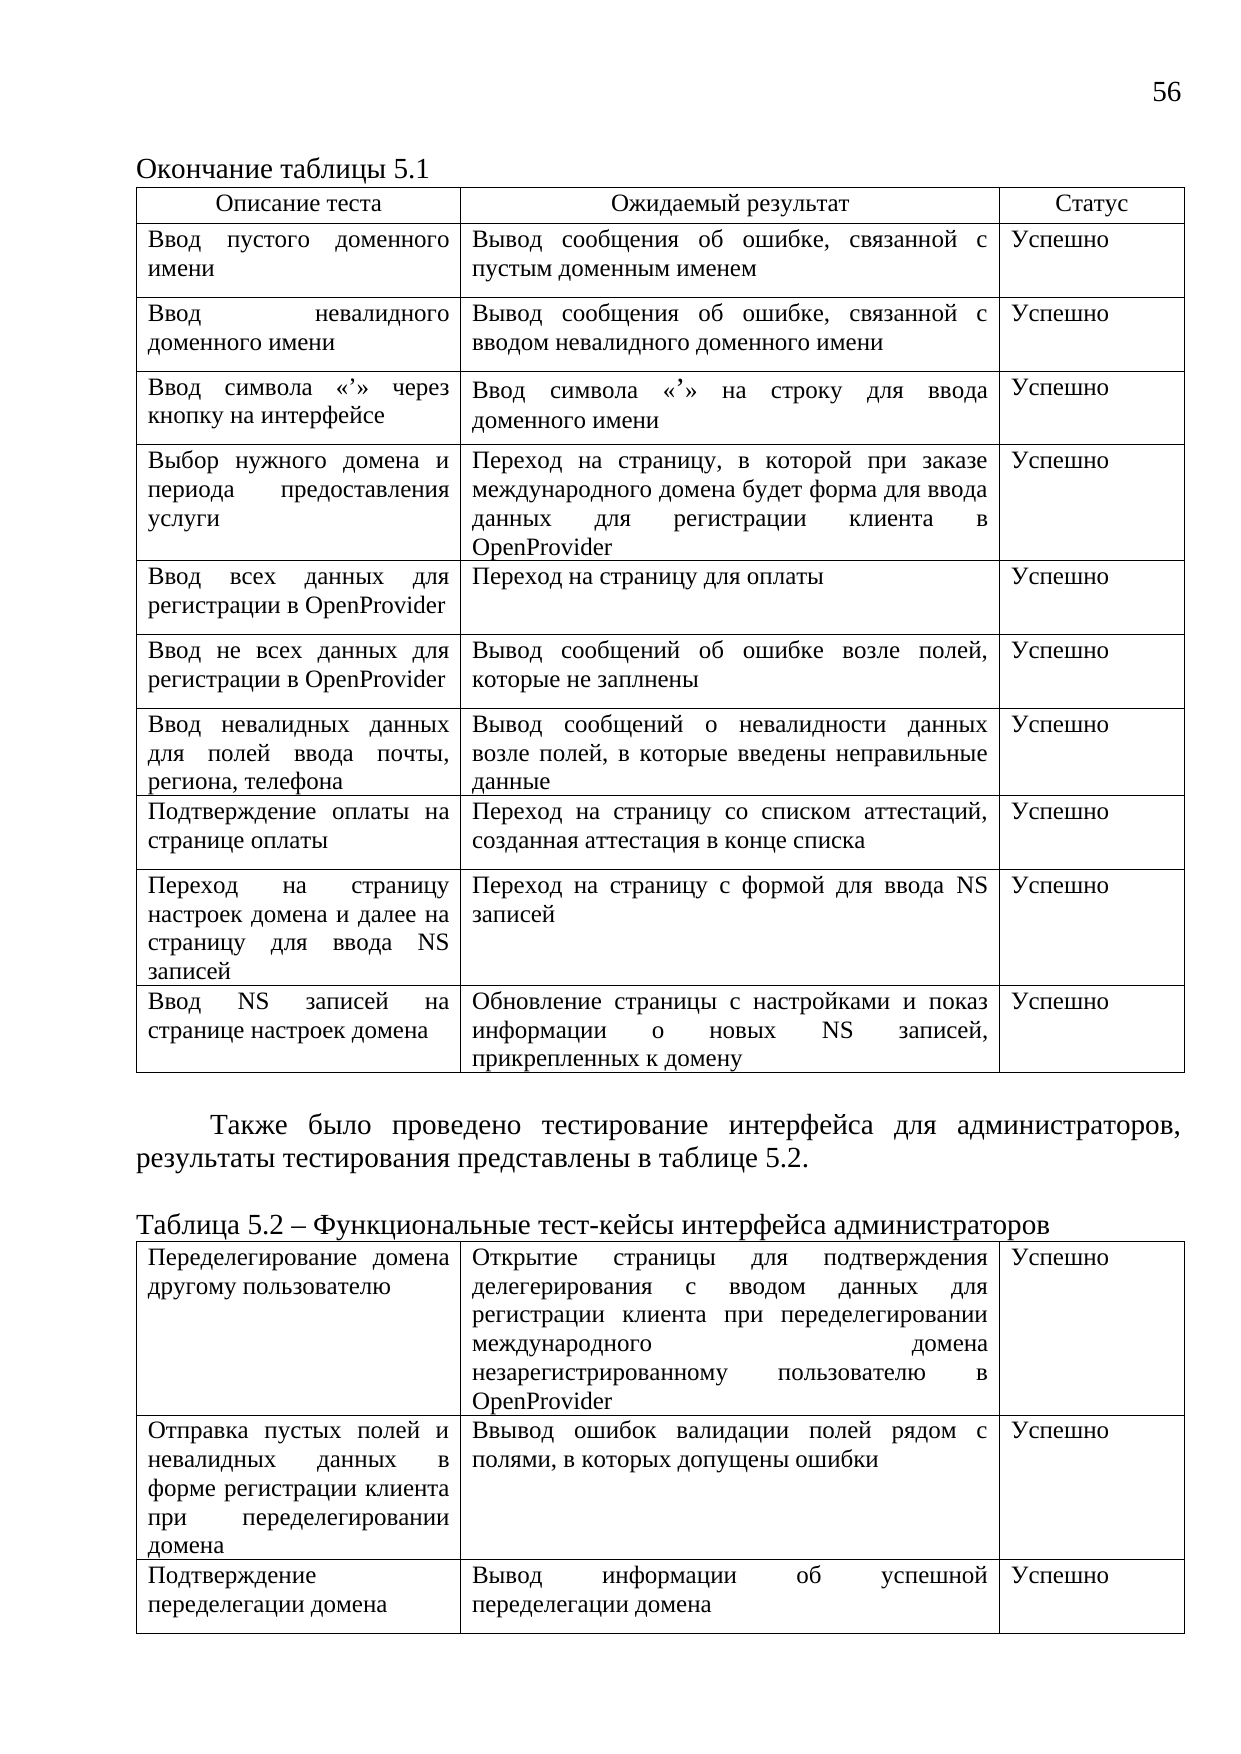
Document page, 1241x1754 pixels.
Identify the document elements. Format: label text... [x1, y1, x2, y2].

table_cell Выбор нужного домена и периода предоставления услуги [137, 445, 460, 560]
table_cell Успешно [1000, 445, 1184, 560]
table_cell Ввывод ошибок валидации полей рядом с полями, в которых допущены ошибки [461, 1416, 999, 1559]
table_cell Переход на страницу настроек домена и далее на страницу для ввода NS записей [137, 870, 460, 985]
table_cell Ввод не всех данных для регистрации в OpenProvider [137, 635, 460, 708]
table_cell Успешно [1000, 986, 1184, 1072]
table_cell Подтверждение оплаты на странице оплаты [137, 796, 460, 869]
table_header Успешно [1000, 1242, 1184, 1414]
table_header Статус [1000, 188, 1184, 223]
table_cell Подтверждение переделегации домена [137, 1560, 460, 1633]
table_cell Переход на страницу, в которой при заказе международного домена будет форма для ввода данных для регистрации клиента в OpenProvider [461, 445, 999, 560]
table_header Описание теста [137, 188, 460, 223]
table_cell Успешно [1000, 1416, 1184, 1559]
table_cell Ввод невалидного доменного имени [137, 298, 460, 371]
table_cell Успешно [1000, 298, 1184, 371]
table_cell Ввод пустого доменного имени [137, 224, 460, 297]
table_cell Успешно [1000, 796, 1184, 869]
table_cell Вывод сообщений об ошибке возле полей, которые не заплнены [461, 635, 999, 708]
table_cell Вывод сообщений о невалидности данных возле полей, в которые введены неправильные данные [461, 709, 999, 795]
table_cell Отправка пустых полей и невалидных данных в форме регистрации клиента при переделегировании домена [137, 1416, 460, 1559]
table_cell Переход на страницу с формой для ввода NS записей [461, 870, 999, 985]
table_header Ожидаемый результат [461, 188, 999, 223]
table_cell Обновление страницы с настройками и показ информации о новых NS записей, прикрепленных к домену [461, 986, 999, 1072]
table_cell Ввод символа «ʼ» на строку для ввода доменного имени [461, 372, 999, 444]
table_cell Успешно [1000, 709, 1184, 795]
table_cell Успешно [1000, 1560, 1184, 1633]
table_cell Ввод NS записей на странице настроек домена [137, 986, 460, 1072]
table_header Открытие страницы для подтверждения делегерирования с вводом данных для регистрации клиента при переделегировании международного домена незарегистрированному пользователю в OpenProvider [461, 1242, 999, 1414]
table_cell Успешно [1000, 224, 1184, 297]
table_cell Ввод символа «ʼ» через кнопку на интерфейсе [137, 372, 460, 444]
table_cell Вывод сообщения об ошибке, связанной с вводом невалидного доменного имени [461, 298, 999, 371]
table_cell Переход на страницу со списком аттестаций, созданная аттестация в конце списка [461, 796, 999, 869]
table_cell Переход на страницу для оплаты [461, 561, 999, 634]
text Окончание таблицы 5.1 [136, 152, 1181, 185]
table_cell Ввод невалидных данных для полей ввода почты, региона, телефона [137, 709, 460, 795]
table_header Переделегирование домена другому пользователю [137, 1242, 460, 1414]
table_cell Вывод сообщения об ошибке, связанной с пустым доменным именем [461, 224, 999, 297]
text Таблица 5.2 – Функциональные тест-кейсы интерфейса администраторов [136, 1207, 1181, 1241]
table_cell Успешно [1000, 870, 1184, 985]
table_cell Успешно [1000, 372, 1184, 444]
text Также было проведено тестирование интерфейса для администраторов, результаты тестирования представлены в таблице 5.2. [136, 1107, 1181, 1174]
table_cell Вывод информации об успешной переделегации домена [461, 1560, 999, 1633]
table_cell Успешно [1000, 635, 1184, 708]
table_cell Успешно [1000, 561, 1184, 634]
table_cell Ввод всех данных для регистрации в OpenProvider [137, 561, 460, 634]
